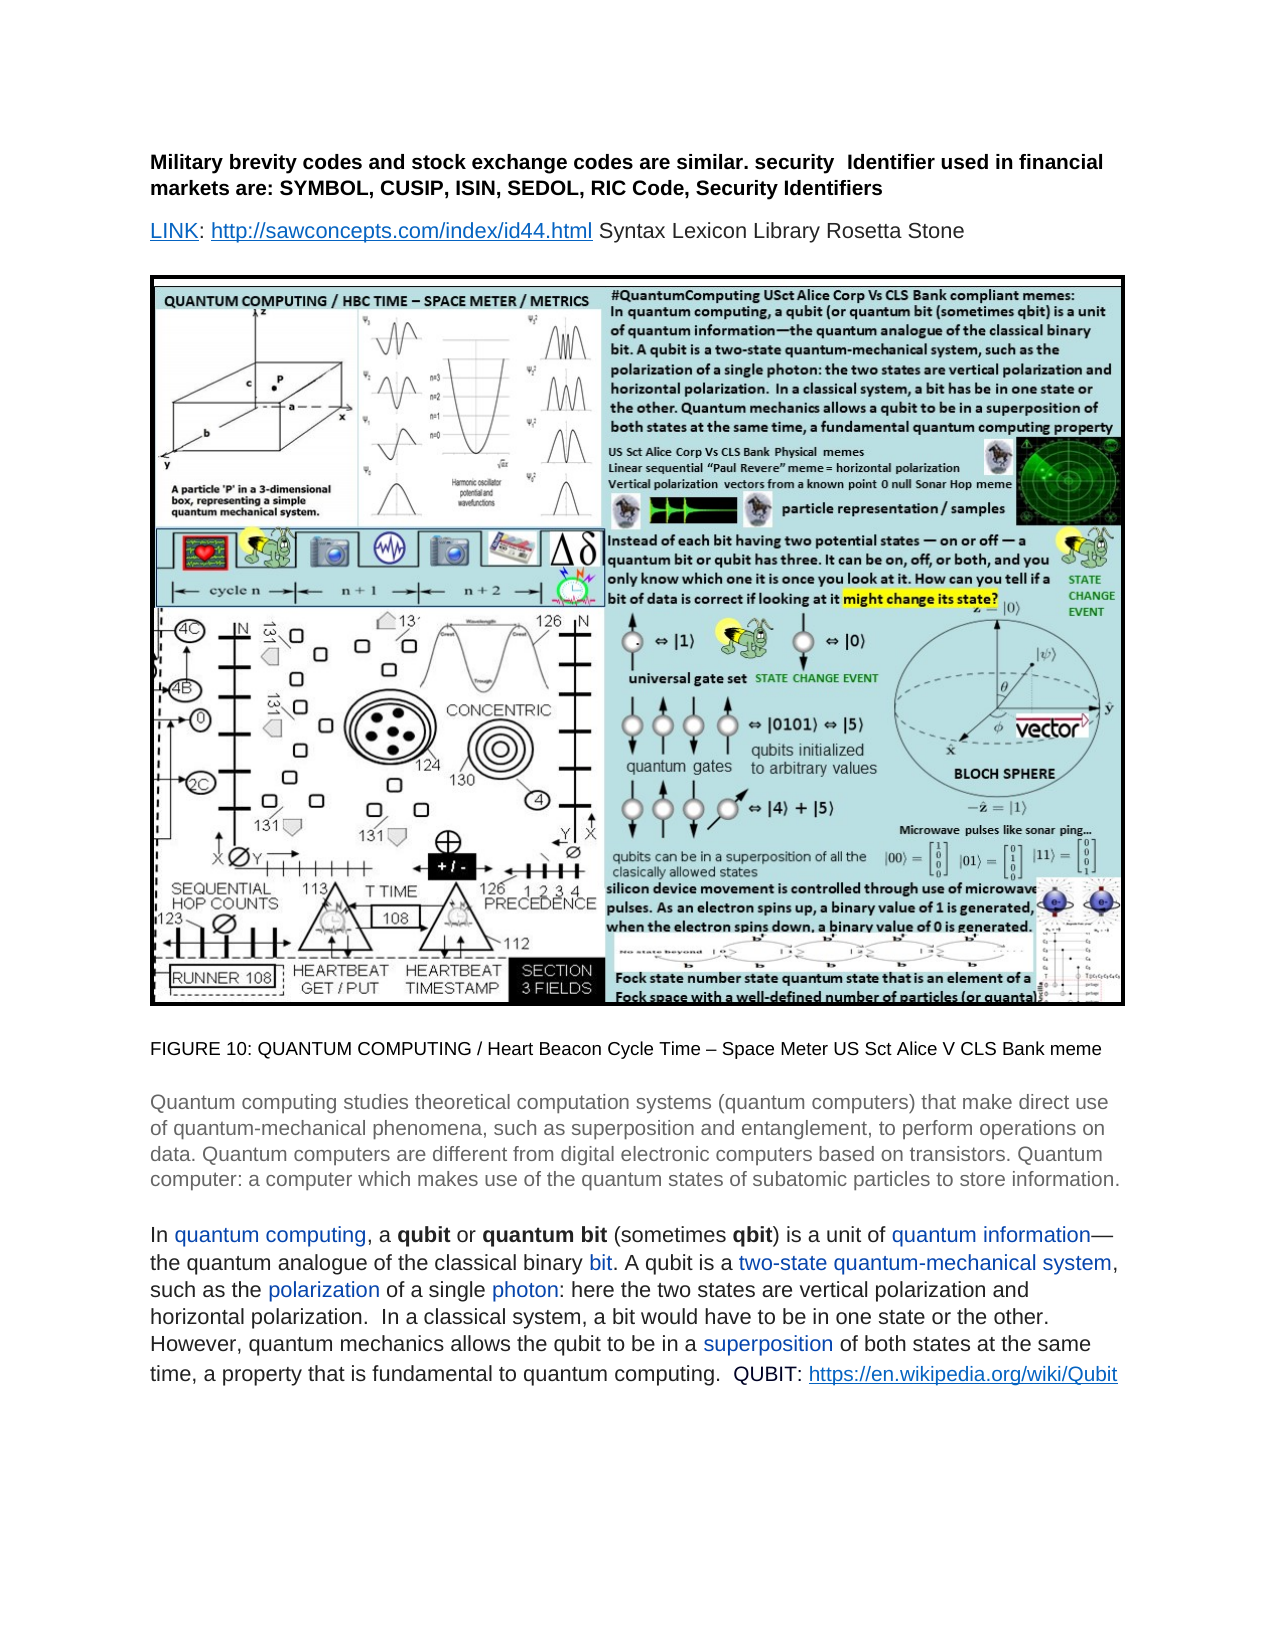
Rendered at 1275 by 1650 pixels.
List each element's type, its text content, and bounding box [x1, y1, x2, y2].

text LINK: http://sawconcepts.com/index/id44.html Syntax Lexicon Library Rosetta Stone [150, 218, 1125, 243]
text FIGURE 10: QUANTUM COMPUTING / Heart Beacon Cycle Time – Space Meter US Sct Alice V CLS Bank meme [150, 1037, 1125, 1059]
text Military brevity codes and stock exchange codes are similar. security Identifier used in financial markets are: SYMBOL, CUSIP, ISIN, SEDOL, RIC Code, Security Identifiers [150, 150, 1125, 200]
picture [154, 279, 1121, 1002]
text Quantum computing studies theoretical computation systems (quantum computers) that make direct use of quantum-mechanical phenomena, such as superposition and entanglement, to perform operations on data. Quantum computers are different from digital electronic computers based on transistors. Quantum computer: a computer which makes use of the quantum states of subatomic particles to store information. [150, 1090, 1125, 1191]
text In quantum computing, a qubit or quantum bit (sometimes qbit) is a unit of quantum information—the quantum analogue of the classical binary bit. A qubit is a two-state quantum-mechanical system, such as the polarization of a single photon: here the two states are vertical polarization and horizontal polarization. In a classical system, a bit would have to be in one state or the other. However, quantum mechanics allows the qubit to be in a superposition of both states at the same time, a property that is fundamental to quantum computing. QUBIT: https://en.wikipedia.org/wiki/Qubit [150, 1222, 1125, 1387]
